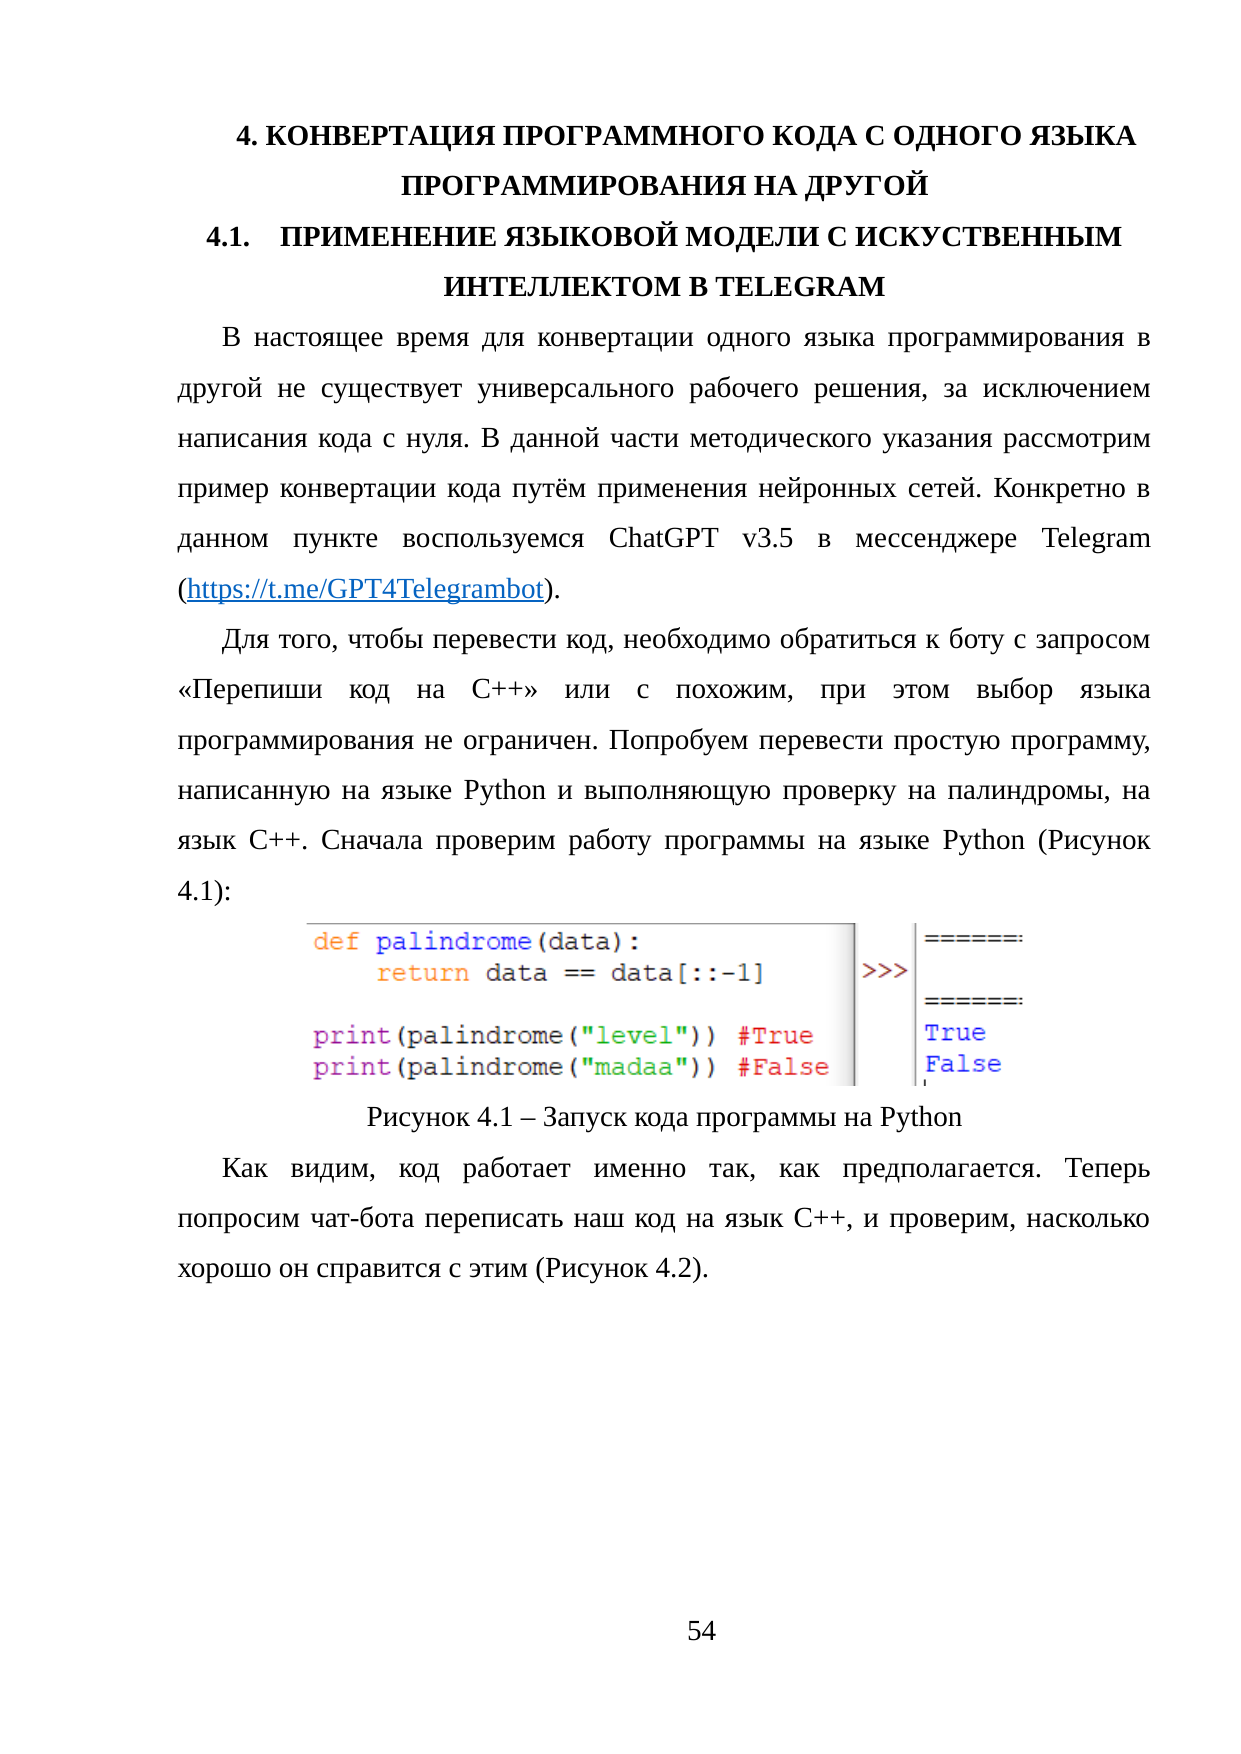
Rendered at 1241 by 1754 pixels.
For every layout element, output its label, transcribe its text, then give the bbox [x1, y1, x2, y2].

picture [306, 923, 1023, 1086]
text В настоящее время для конвертации одного языка программирования в другой не существует универсального рабочего решения, за исключением написания кода с нуля. В данной части методического указания рассмотрим пример конвертации кода путём применения нейронных сетей. Конкретно в данном пункте воспользуемся ChatGPT v3.5 в мессенджере Telegram (https://t.me/GPT4Telegrambot). [177, 319, 1152, 604]
subtitle Конвертация программного кода с одного языка программирования на другой [177, 118, 1152, 202]
text Рисунок 4.1 – Запуск кода программы на Python [177, 1099, 1152, 1133]
subtitle Применение языковой модели с искуственным интеллектом в Telegram [177, 219, 1152, 303]
text Как видим, код работает именно так, как предполагается. Теперь попросим чат-бота переписать наш код на язык C++, и проверим, насколько хорошо он справится с этим (Рисунок 4.2). [177, 1150, 1152, 1284]
text Для того, чтобы перевести код, необходимо обратиться к боту с запросом «Перепиши код на C++» или с похожим, при этом выбор языка программирования не ограничен. Попробуем перевести простую программу, написанную на языке Python и выполняющую проверку на палиндромы, на язык C++. Сначала проверим работу программы на языке Python (Рисунок 4.1): [177, 621, 1152, 906]
